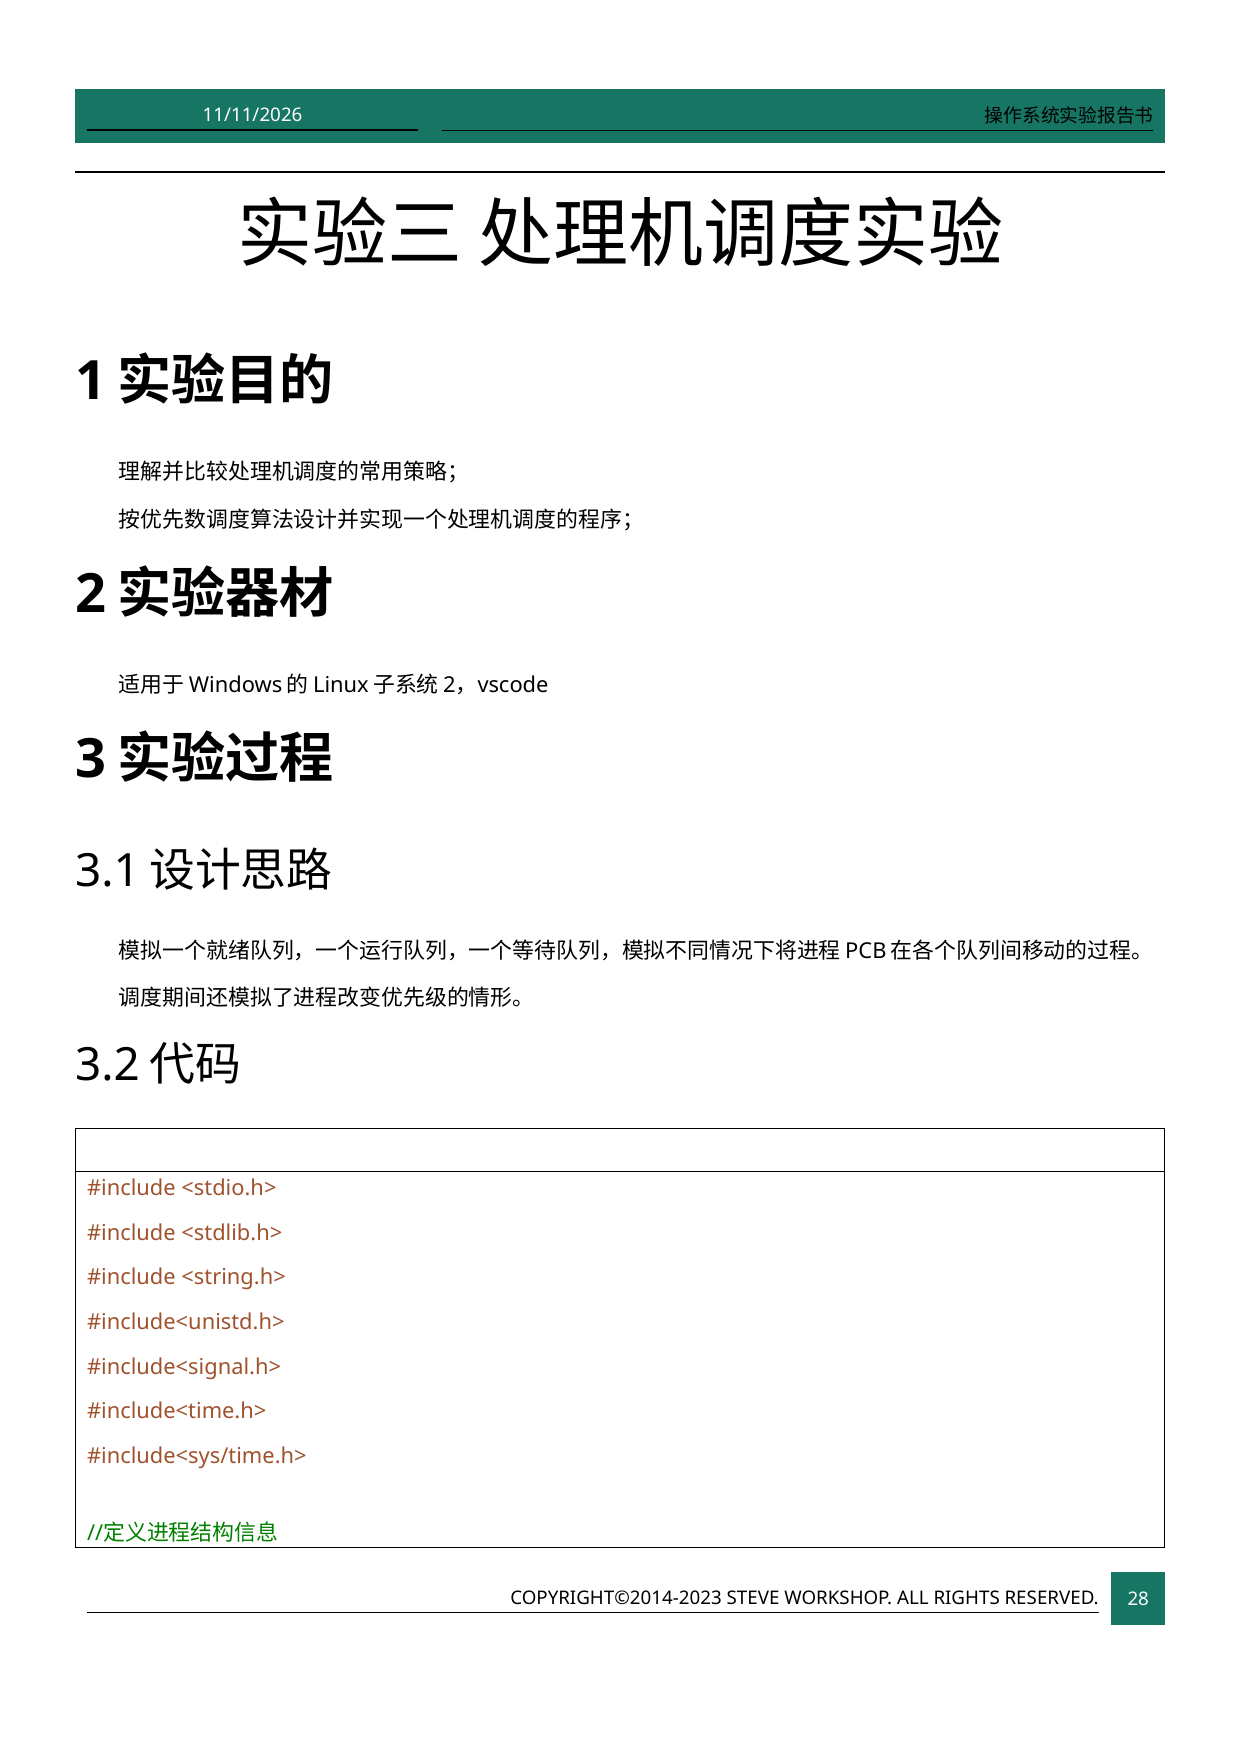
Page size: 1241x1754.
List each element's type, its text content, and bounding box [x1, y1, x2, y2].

text 调度期间还模拟了进程改变优先级的情形。 [75, 980, 1165, 1012]
text 实验三 处理机调度实验 [75, 173, 1165, 282]
text 3实验过程 [75, 715, 1165, 793]
text 按优先数调度算法设计并实现一个处理机调度的程序； [75, 502, 1165, 533]
text 适用于Windows的Linux子系统2，vscode [75, 667, 1165, 699]
text 模拟一个就绪队列，一个运行队列，一个等待队列，模拟不同情况下将进程PCB在各个队列间移动的过程。 [75, 933, 1165, 964]
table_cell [76, 1172, 1164, 1547]
text 3.1设计思路 [75, 833, 1165, 899]
text 2实验器材 [75, 549, 1165, 628]
text 1实验目的 [75, 336, 1165, 415]
text 3.2代码 [75, 1028, 1165, 1094]
table_header [76, 1129, 1164, 1171]
text 理解并比较处理机调度的常用策略； [75, 454, 1165, 486]
